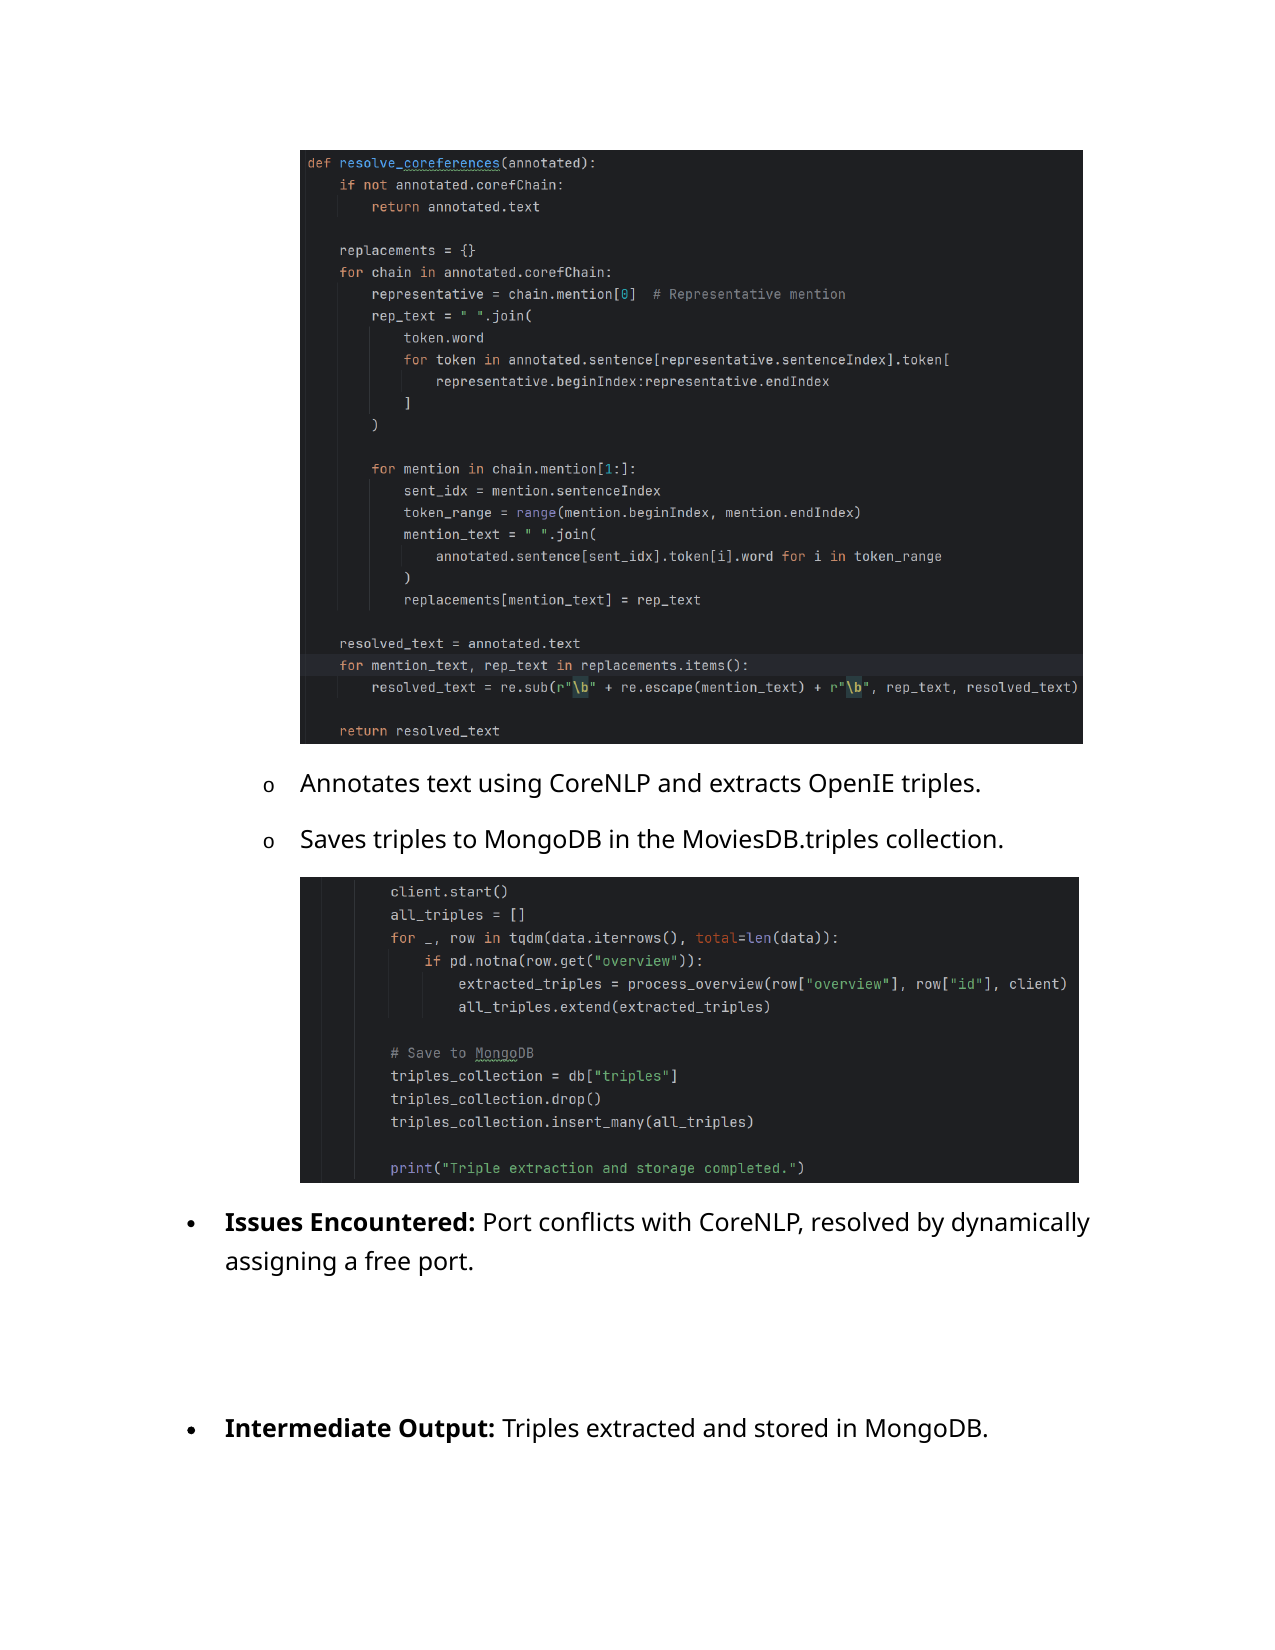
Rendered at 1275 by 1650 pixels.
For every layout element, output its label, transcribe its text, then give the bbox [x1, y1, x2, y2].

list Saves triples to MongoDB in the MoviesDB.triples collection. [262, 821, 1125, 855]
picture [300, 877, 1079, 1183]
list Annotates text using CoreNLP and extracts OpenIE triples. [262, 766, 1125, 799]
picture [300, 150, 1083, 744]
list Issues Encountered: Port conflicts with CoreNLP, resolved by dynamically assigning a free port. [187, 1204, 1125, 1277]
list Intermediate Output: Triples extracted and stored in MongoDB. [187, 1411, 1125, 1445]
